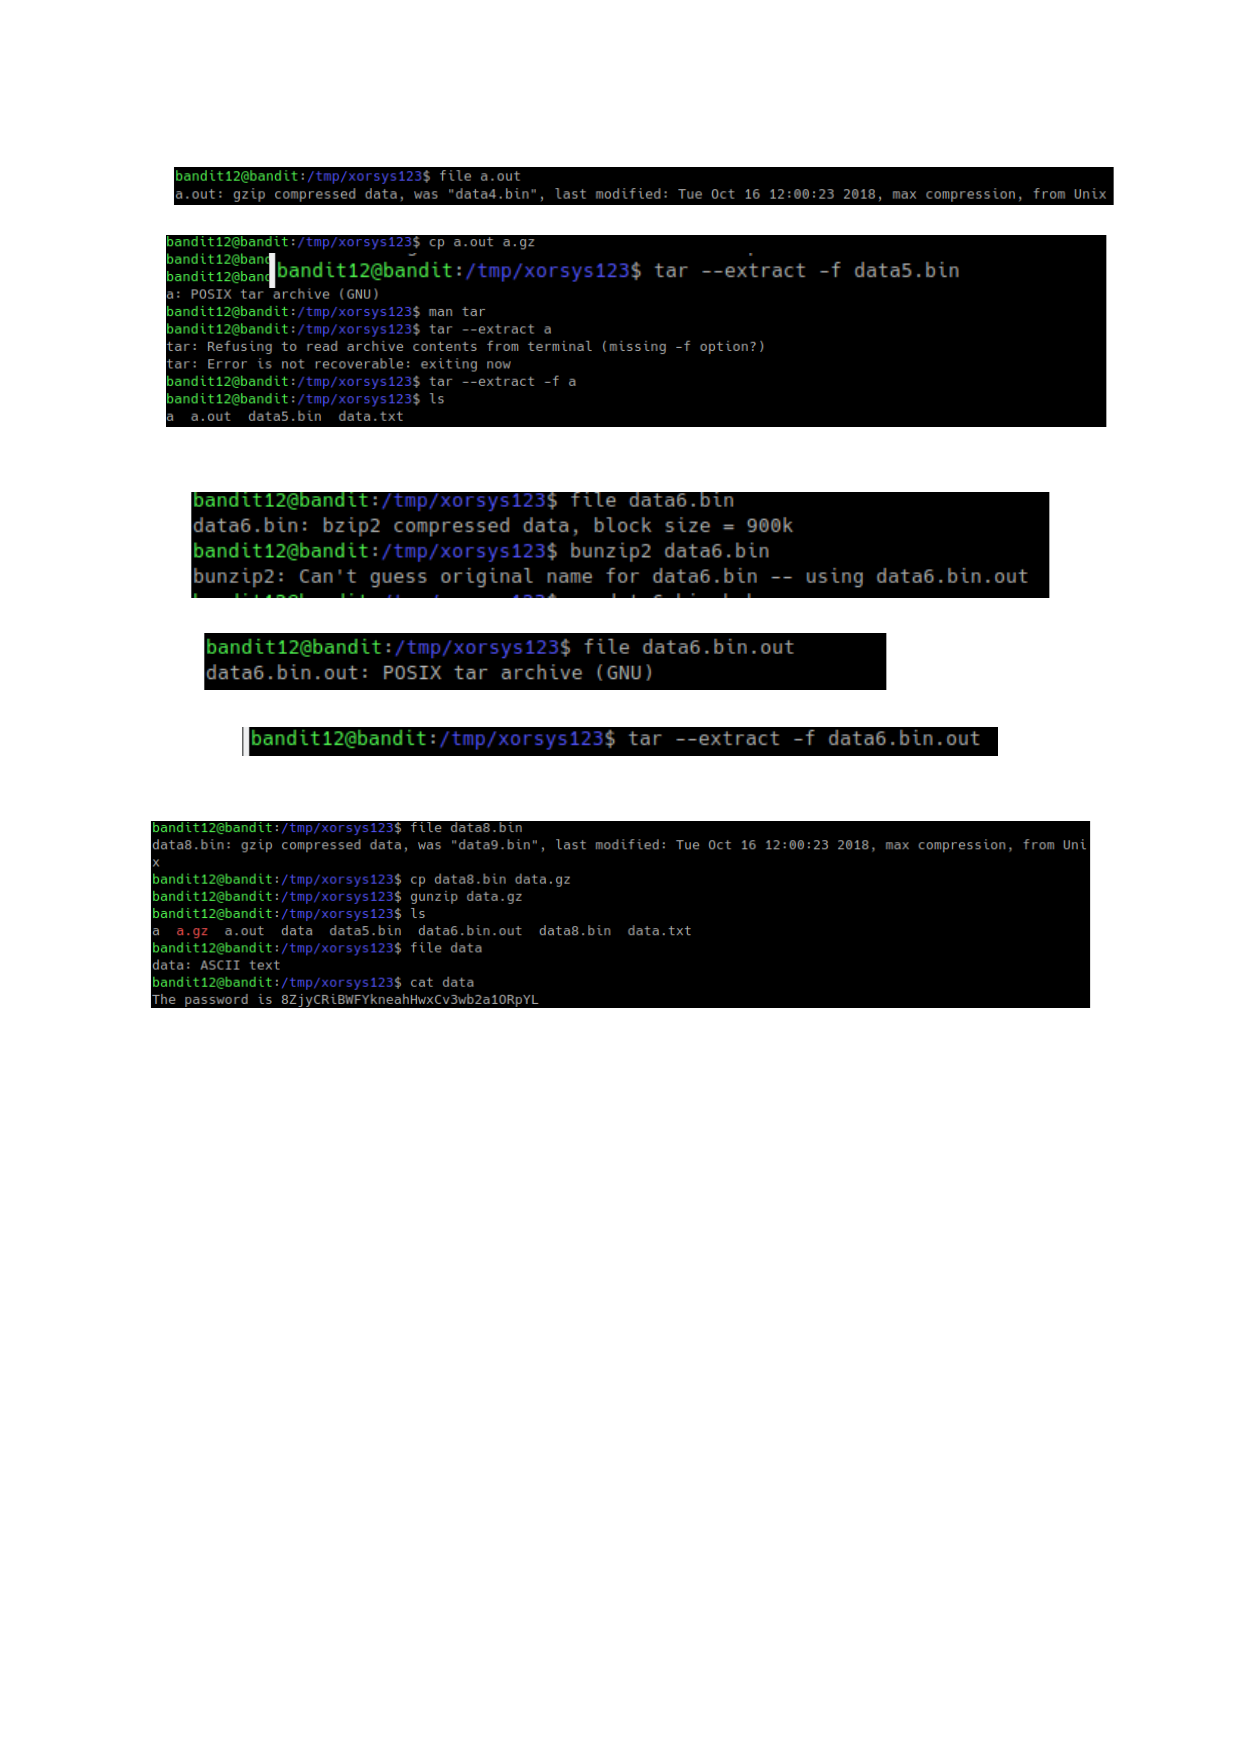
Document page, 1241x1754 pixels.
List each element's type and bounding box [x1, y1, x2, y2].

picture [190, 492, 1050, 598]
picture [173, 167, 1114, 205]
picture [150, 821, 1091, 1008]
picture [166, 235, 1107, 427]
picture [242, 727, 998, 756]
picture [203, 633, 887, 690]
